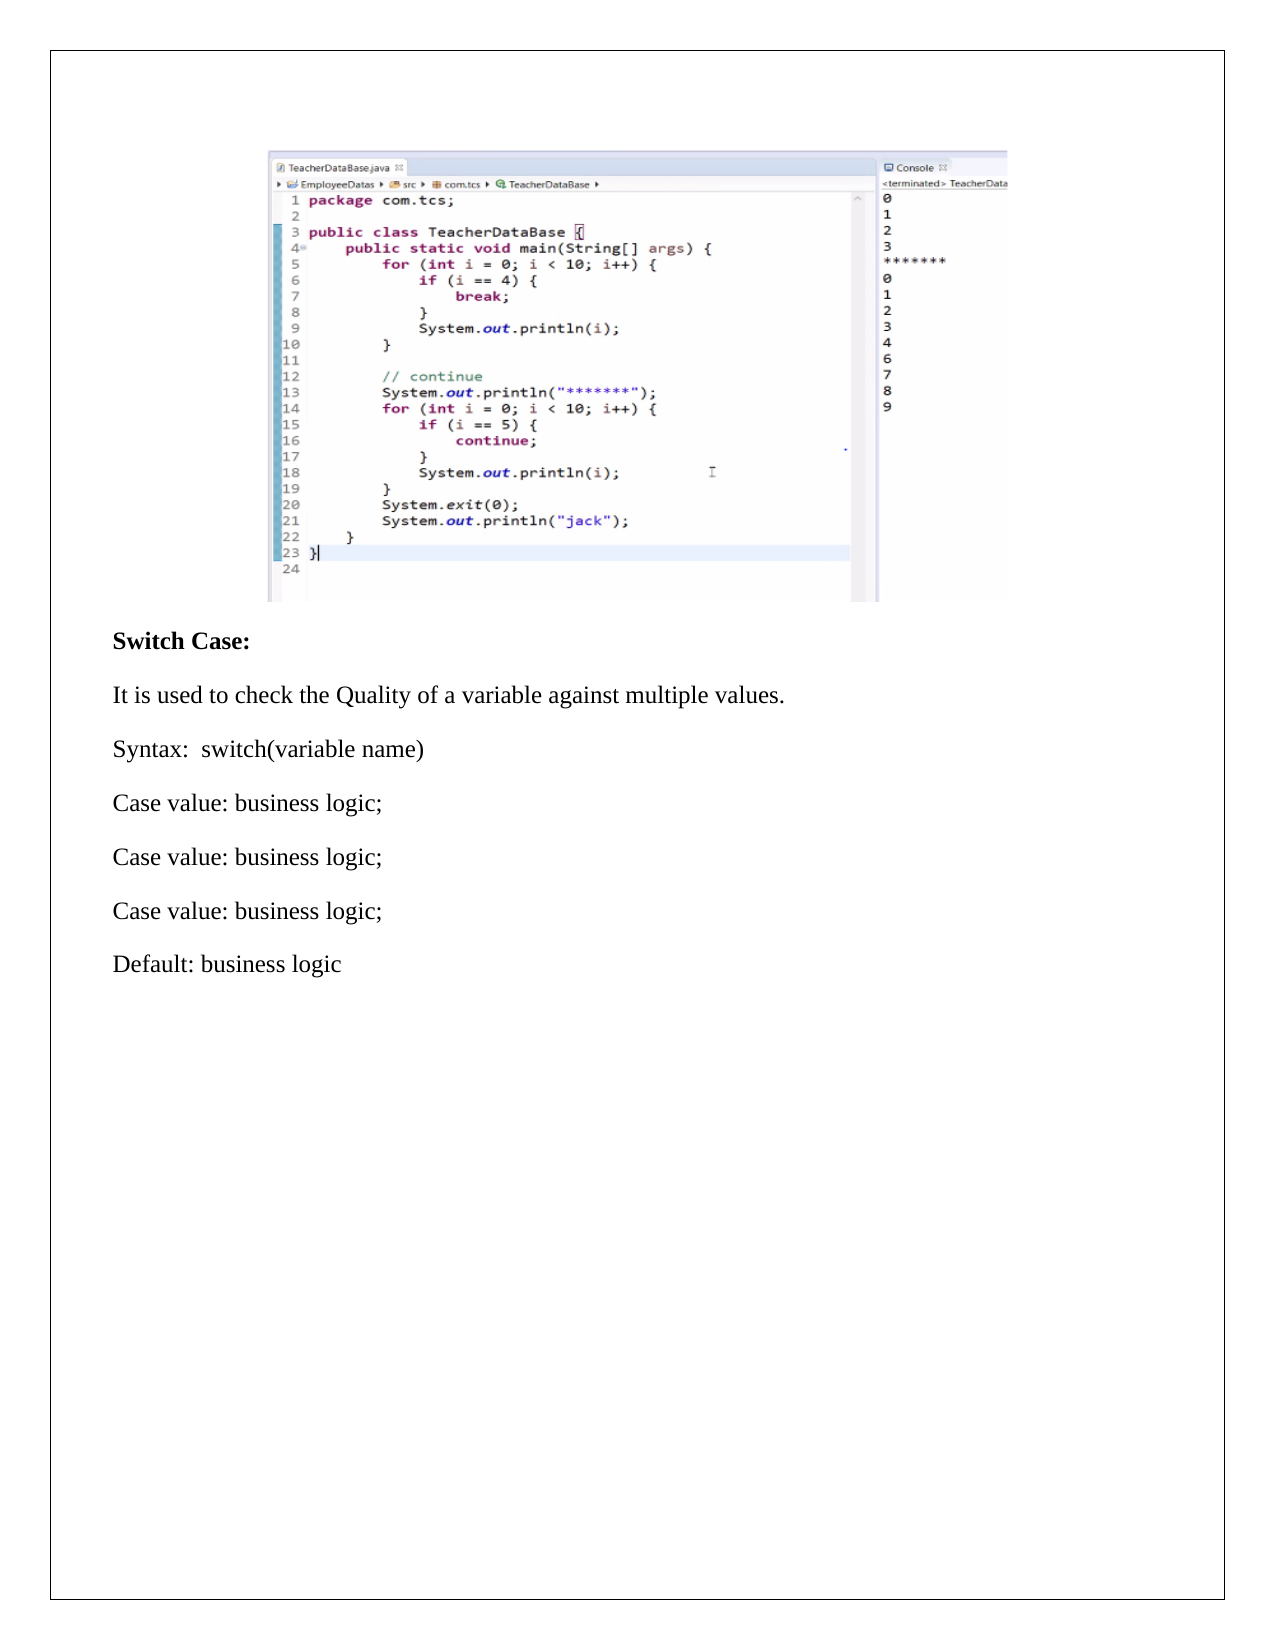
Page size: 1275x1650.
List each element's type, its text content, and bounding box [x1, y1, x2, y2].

text Switch Case: [112, 626, 1162, 655]
text Syntax: switch(variable name) [112, 734, 1162, 763]
text Case value: business logic; [112, 896, 1162, 924]
text It is used to check the Quality of a variable against multiple values. [112, 680, 1162, 709]
text Case value: business logic; [112, 788, 1162, 817]
picture [267, 150, 1008, 602]
text Case value: business logic; [112, 842, 1162, 871]
text Default: business logic [112, 949, 1162, 978]
